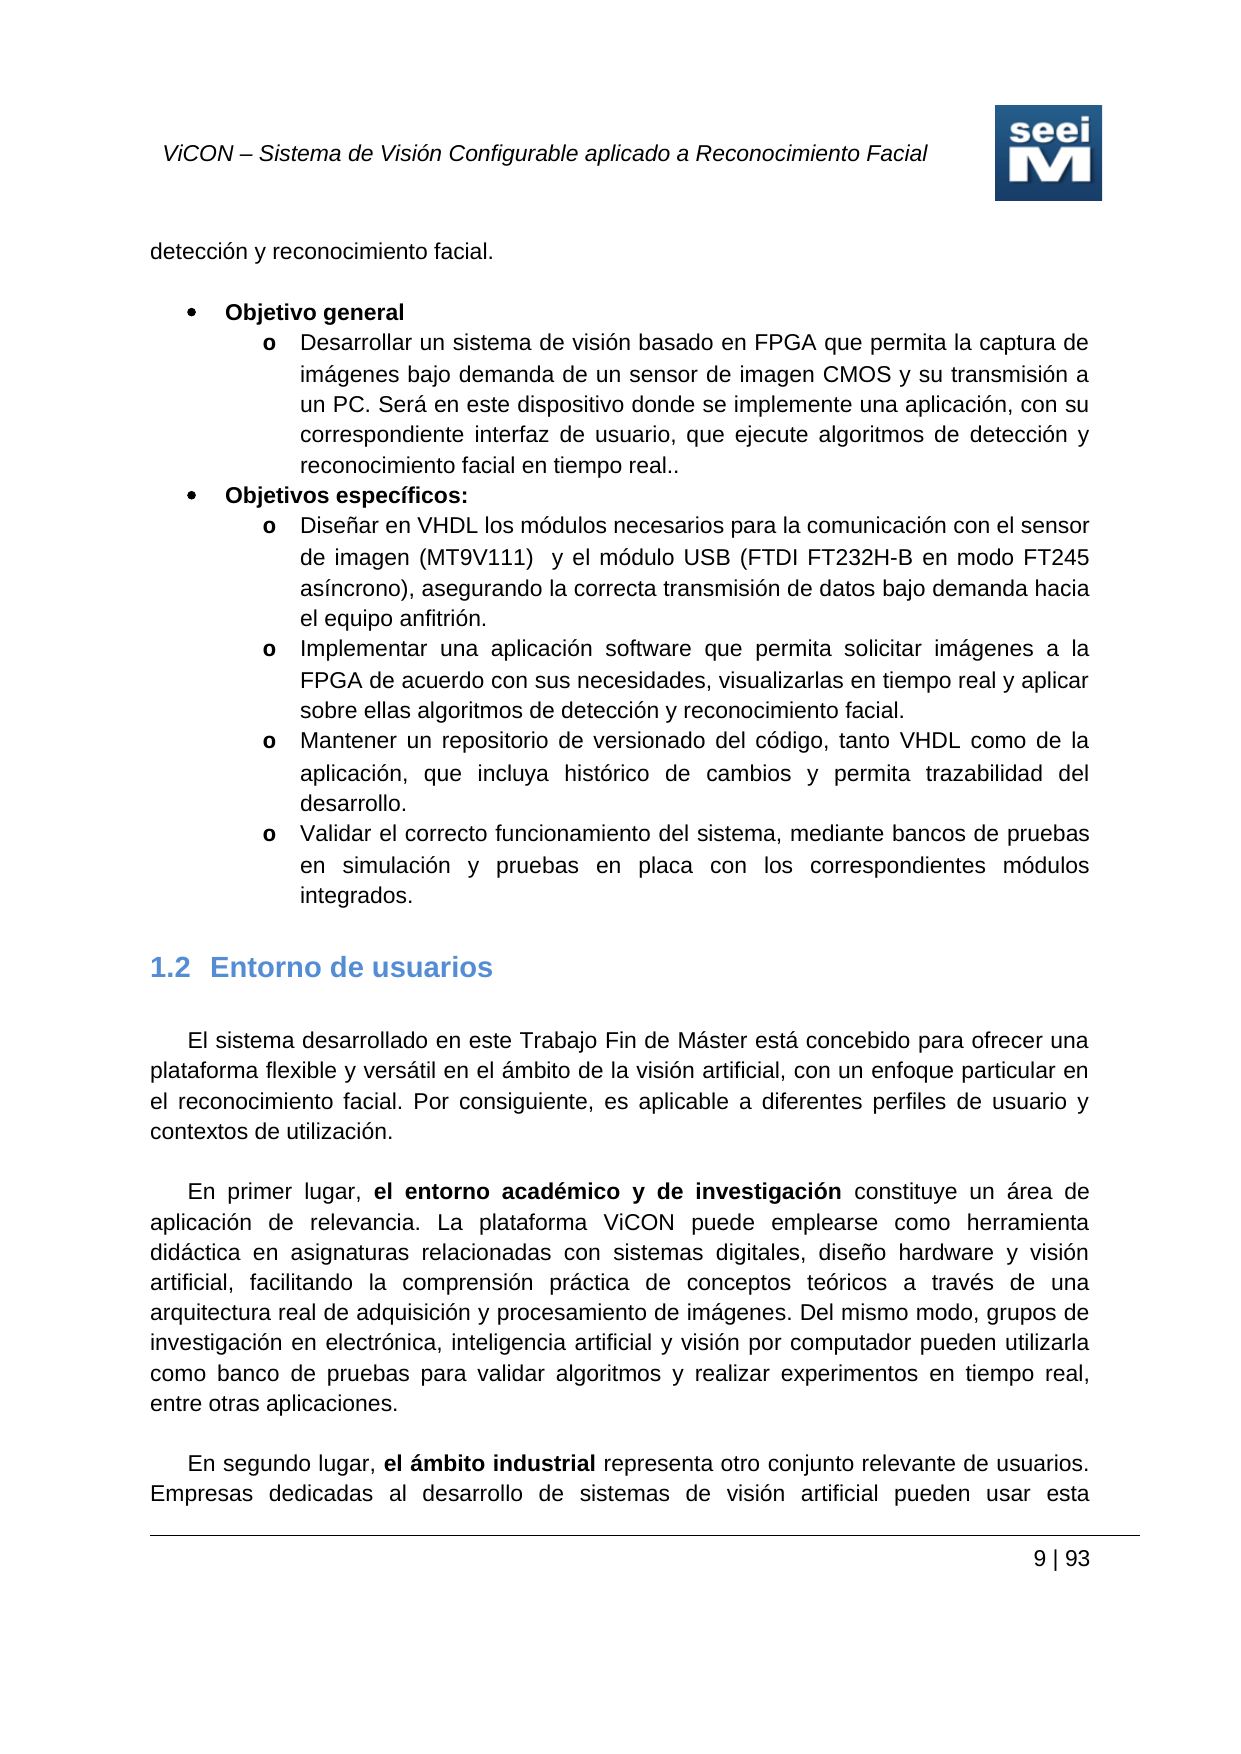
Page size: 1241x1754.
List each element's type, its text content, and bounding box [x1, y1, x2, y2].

list Mantener un repositorio de versionado del código, tanto VHDL como de la aplicación, que incluya histórico de cambios y permita trazabilidad del desarrollo. [262, 727, 1090, 816]
text En primer lugar, el entorno académico y de investigación constituye un área de aplicación de relevancia. La plataforma ViCON puede emplearse como herramienta didáctica en asignaturas relacionadas con sistemas digitales, diseño hardware y visión artificial, facilitando la comprensión práctica de conceptos teóricos a través de una arquitectura real de adquisición y procesamiento de imágenes. Del mismo modo, grupos de investigación en electrónica, inteligencia artificial y visión por computador pueden utilizarla como banco de pruebas para validar algoritmos y realizar experimentos en tiempo real, entre otras aplicaciones. [150, 1178, 1090, 1416]
subtitle Entorno de usuarios [150, 950, 1090, 984]
list Implementar una aplicación software que permita solicitar imágenes a la FPGA de acuerdo con sus necesidades, visualizarlas en tiempo real y aplicar sobre ellas algoritmos de detección y reconocimiento facial. [262, 635, 1090, 724]
text El sistema desarrollado en este Trabajo Fin de Máster está concebido para ofrecer una plataforma flexible y versátil en el ámbito de la visión artificial, con un enfoque particular en el reconocimiento facial. Por consiguiente, es aplicable a diferentes perfiles de usuario y contextos de utilización. [150, 1027, 1090, 1144]
picture [995, 105, 1103, 201]
list Diseñar en VHDL los módulos necesarios para la comunicación con el sensor de imagen (MT9V111) y el módulo USB (FTDI FT232H-B en modo FT245 asíncrono), asegurando la correcta transmisión de datos bajo demanda hacia el equipo anfitrión. [262, 512, 1090, 631]
list Objetivo general [187, 299, 1090, 325]
list Objetivos específicos: [187, 482, 1090, 508]
list Validar el correcto funcionamiento del sistema, mediante bancos de pruebas en simulación y pruebas en placa con los correspondientes módulos integrados. [262, 820, 1090, 909]
list Desarrollar un sistema de visión basado en FPGA que permita la captura de imágenes bajo demanda de un sensor de imagen CMOS y su transmisión a un PC. Será en este dispositivo donde se implemente una aplicación, con su correspondiente interfaz de usuario, que ejecute algoritmos de detección y reconocimiento facial en tiempo real.. [262, 329, 1090, 478]
